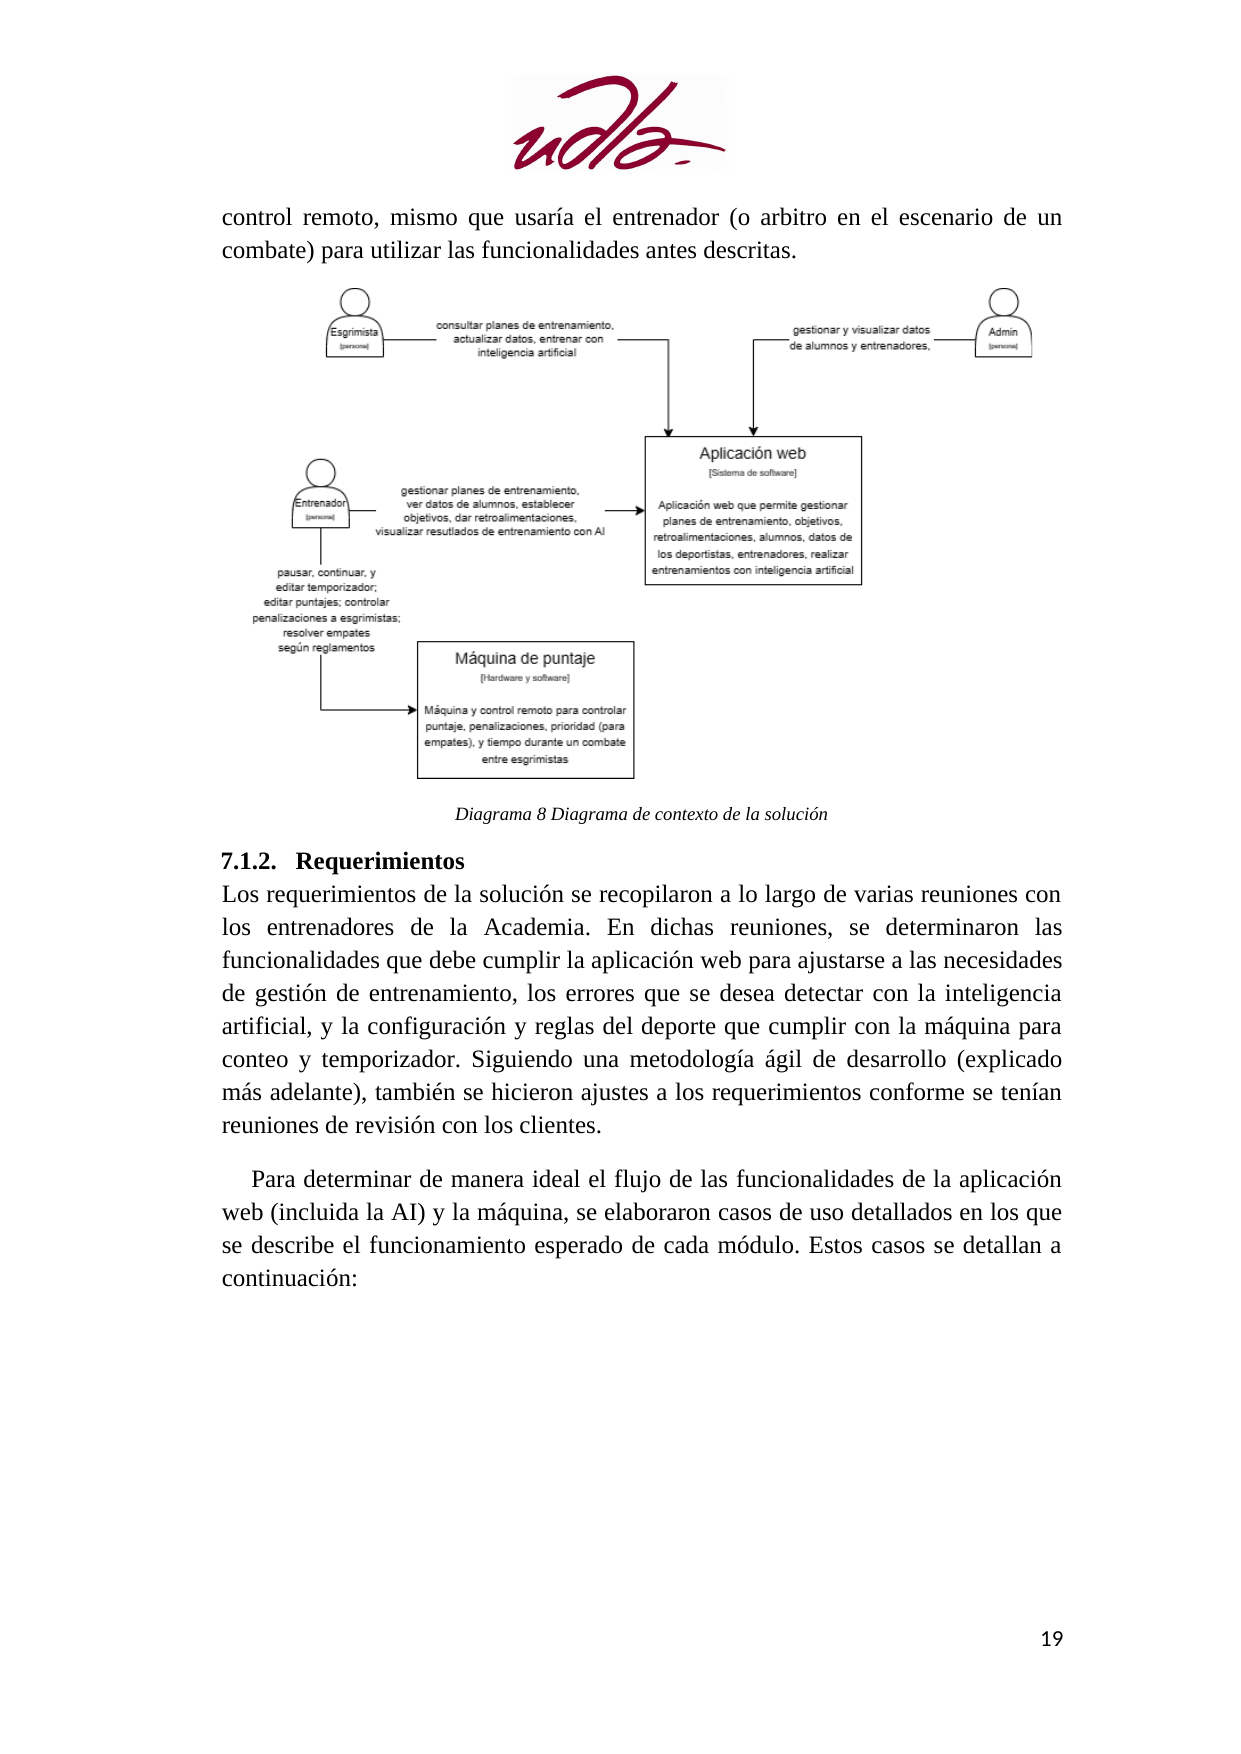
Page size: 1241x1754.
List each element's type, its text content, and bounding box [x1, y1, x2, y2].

picture [252, 288, 1033, 779]
text Diagrama 8 Diagrama de contexto de la solución [222, 803, 1063, 825]
picture [509, 73, 731, 174]
subtitle Requerimientos [220, 846, 1063, 874]
text Los requerimientos de la solución se recopilaron a lo largo de varias reuniones con los entrenadores de la Academia. En dichas reuniones, se determinaron las funcionalidades que debe cumplir la aplicación web para ajustarse a las necesidades de gestión de entrenamiento, los errores que se desea detectar con la inteligencia artificial, y la configuración y reglas del deporte que cumplir con la máquina para conteo y temporizador. Siguiendo una metodología ágil de desarrollo (explicado más adelante), también se hicieron ajustes a los requerimientos conforme se tenían reuniones de revisión con los clientes. [222, 879, 1063, 1139]
text Para determinar de manera ideal el flujo de las funcionalidades de la aplicación web (incluida la AI) y la máquina, se elaboraron casos de uso detallados en los que se describe el funcionamiento esperado de cada módulo. Estos casos se detallan a continuación: [222, 1164, 1063, 1292]
